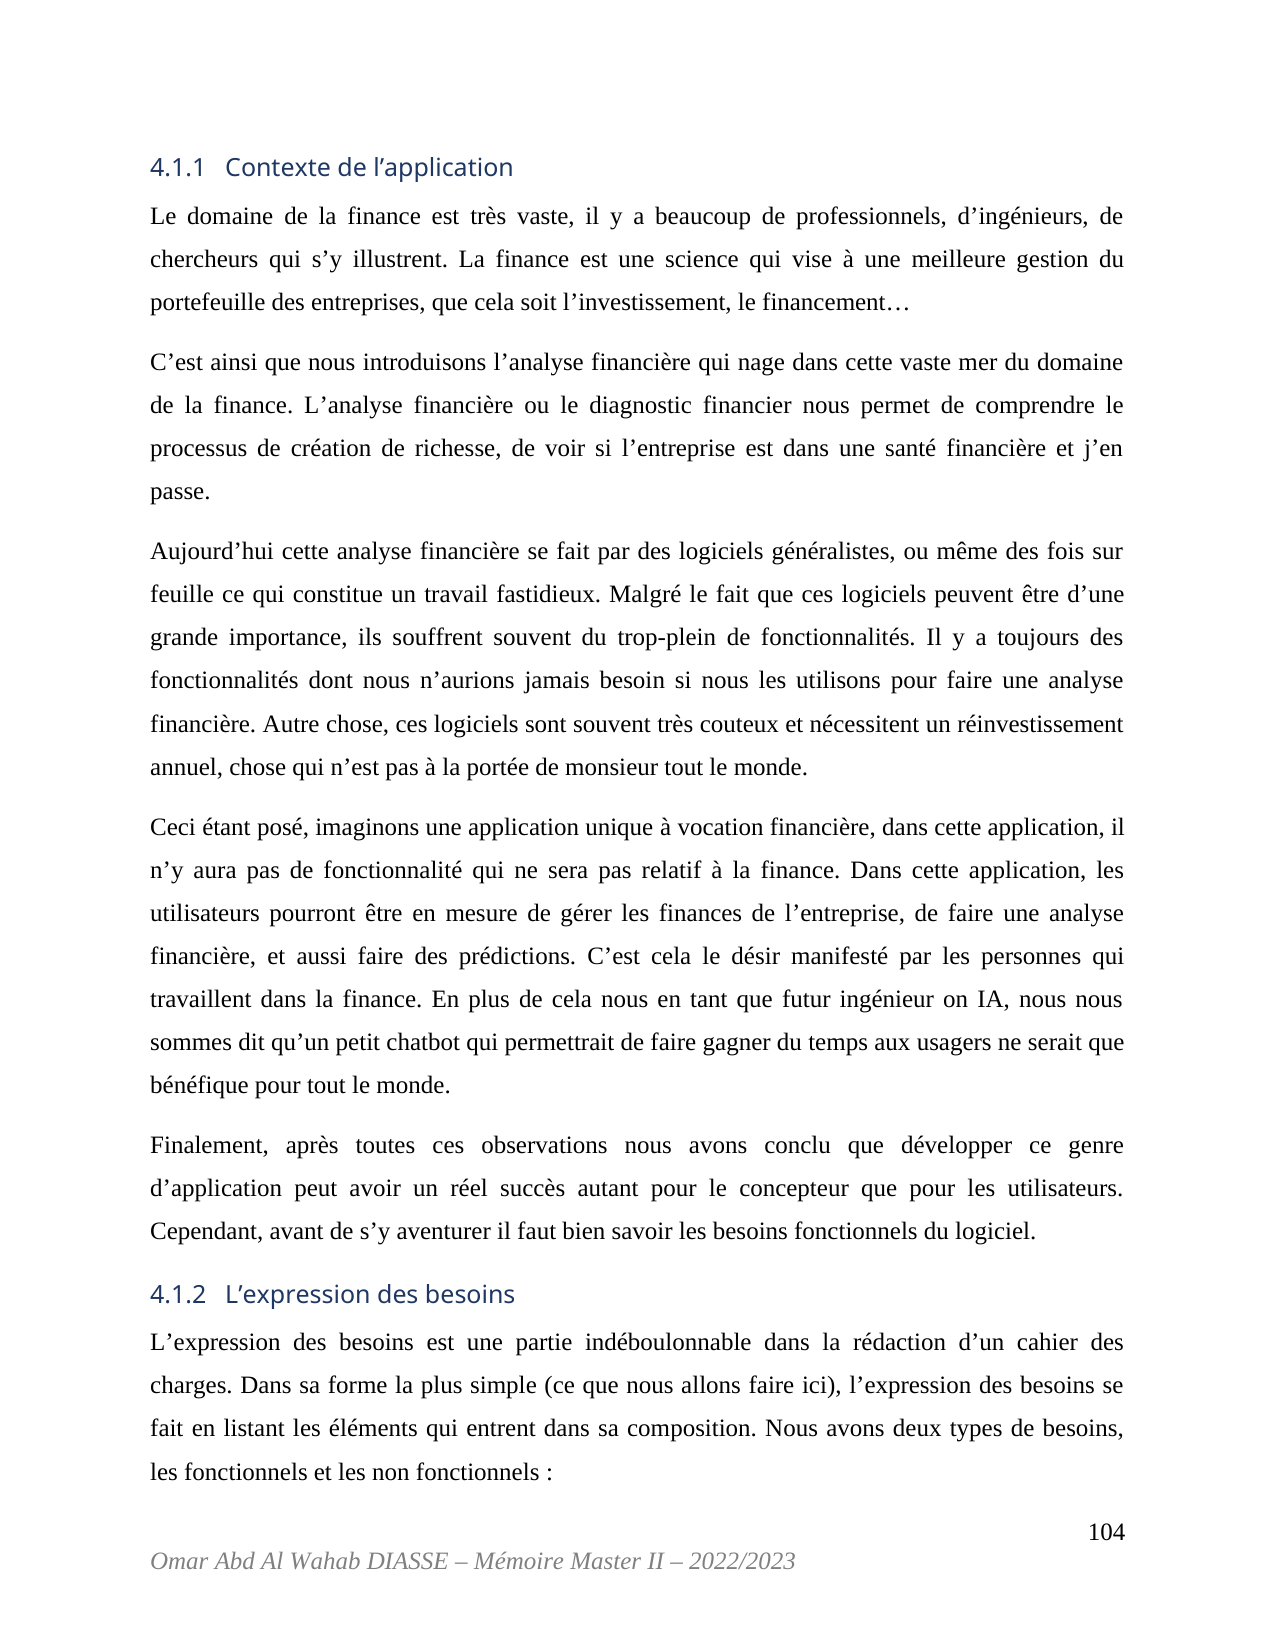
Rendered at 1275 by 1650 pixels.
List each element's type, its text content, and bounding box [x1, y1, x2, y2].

subtitle L’expression des besoins [150, 1276, 1125, 1310]
text C’est ainsi que nous introduisons l’analyse financière qui nage dans cette vaste mer du domaine de la finance. L’analyse financière ou le diagnostic financier nous permet de comprendre le processus de création de richesse, de voir si l’entreprise est dans une santé financière et j’en passe. [150, 347, 1125, 505]
text Aujourd’hui cette analyse financière se fait par des logiciels généralistes, ou même des fois sur feuille ce qui constitue un travail fastidieux. Malgré le fait que ces logiciels peuvent être d’une grande importance, ils souffrent souvent du trop-plein de fonctionnalités. Il y a toujours des fonctionnalités dont nous n’aurions jamais besoin si nous les utilisons pour faire une analyse financière. Autre chose, ces logiciels sont souvent très couteux et nécessitent un réinvestissement annuel, chose qui n’est pas à la portée de monsieur tout le monde. [150, 536, 1125, 781]
text L’expression des besoins est une partie indéboulonnable dans la rédaction d’un cahier des charges. Dans sa forme la plus simple (ce que nous allons faire ici), l’expression des besoins se fait en listant les éléments qui entrent dans sa composition. Nous avons deux types de besoins, les fonctionnels et les non fonctionnels : [150, 1327, 1125, 1485]
text Le domaine de la finance est très vaste, il y a beaucoup de professionnels, d’ingénieurs, de chercheurs qui s’y illustrent. La finance est une science qui vise à une meilleure gestion du portefeuille des entreprises, que cela soit l’investissement, le financement… [150, 201, 1125, 316]
subtitle Contexte de l’application [150, 150, 1125, 184]
text Finalement, après toutes ces observations nous avons conclu que développer ce genre d’application peut avoir un réel succès autant pour le concepteur que pour les utilisateurs. Cependant, avant de s’y aventurer il faut bien savoir les besoins fonctionnels du logiciel. [150, 1130, 1125, 1245]
text Ceci étant posé, imaginons une application unique à vocation financière, dans cette application, il n’y aura pas de fonctionnalité qui ne sera pas relatif à la finance. Dans cette application, les utilisateurs pourront être en mesure de gérer les finances de l’entreprise, de faire une analyse financière, et aussi faire des prédictions. C’est cela le désir manifesté par les personnes qui travaillent dans la finance. En plus de cela nous en tant que futur ingénieur on IA, nous nous sommes dit qu’un petit chatbot qui permettrait de faire gagner du temps aux usagers ne serait que bénéfique pour tout le monde. [150, 812, 1125, 1099]
